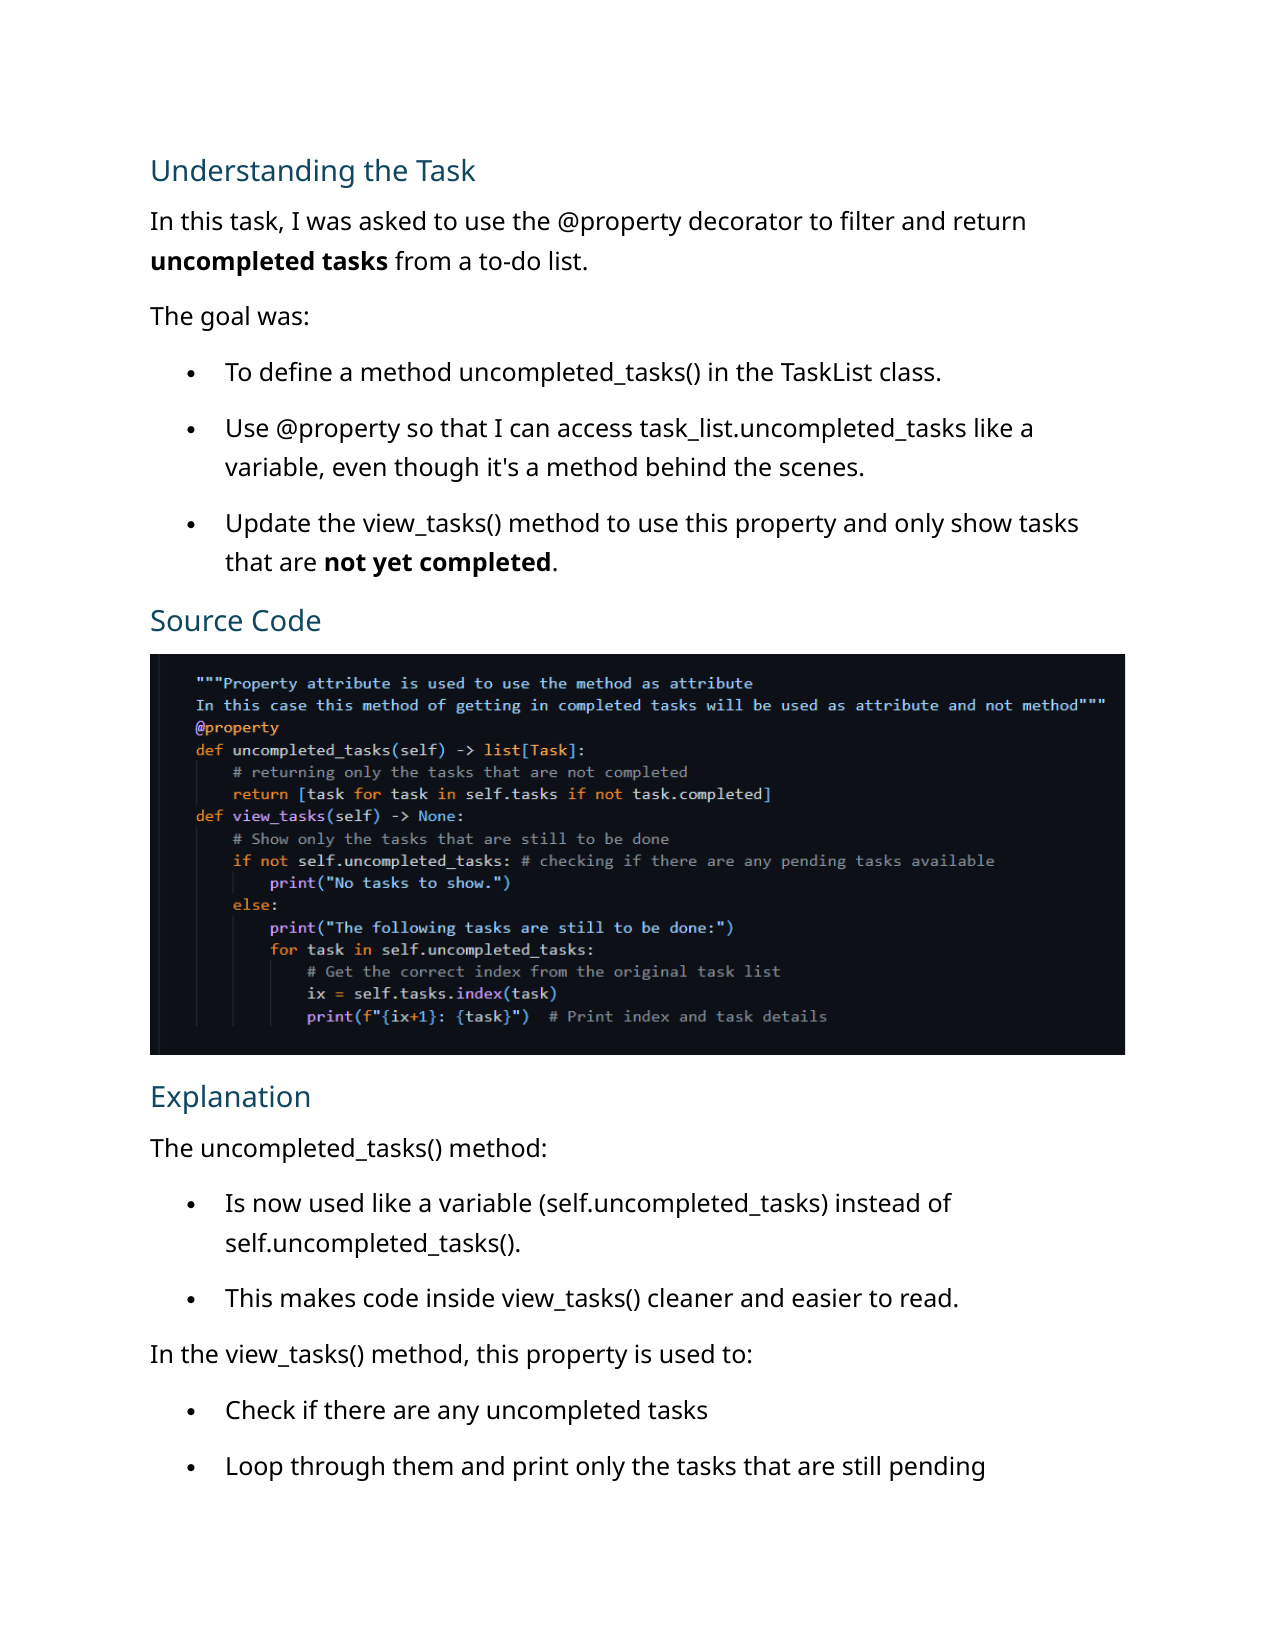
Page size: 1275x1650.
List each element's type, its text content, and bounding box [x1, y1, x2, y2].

text The goal was: [150, 299, 1125, 333]
list Loop through them and print only the tasks that are still pending [187, 1449, 1125, 1483]
subtitle Source Code [150, 601, 1125, 640]
list To define a method uncompleted_tasks() in the TaskList class. [187, 355, 1125, 389]
picture [150, 654, 1125, 1055]
list Is now used like a variable (self.uncompleted_tasks) instead of self.uncompleted_tasks(). [187, 1186, 1125, 1259]
list This makes code inside view_tasks() cleaner and easier to read. [187, 1281, 1125, 1315]
text The uncompleted_tasks() method: [150, 1130, 1125, 1164]
list Check if there are any uncompleted tasks [187, 1393, 1125, 1427]
list Update the view_tasks() method to use this property and only show tasks that are not yet completed. [187, 506, 1125, 579]
text In the view_tasks() method, this property is used to: [150, 1337, 1125, 1371]
subtitle Explanation [150, 1076, 1125, 1116]
subtitle Understanding the Task [150, 150, 1125, 190]
text In this task, I was asked to use the @property decorator to filter and return uncompleted tasks from a to-do list. [150, 204, 1125, 277]
list Use @property so that I can access task_list.uncompleted_tasks like a variable, even though it's a method behind the scenes. [187, 411, 1125, 484]
